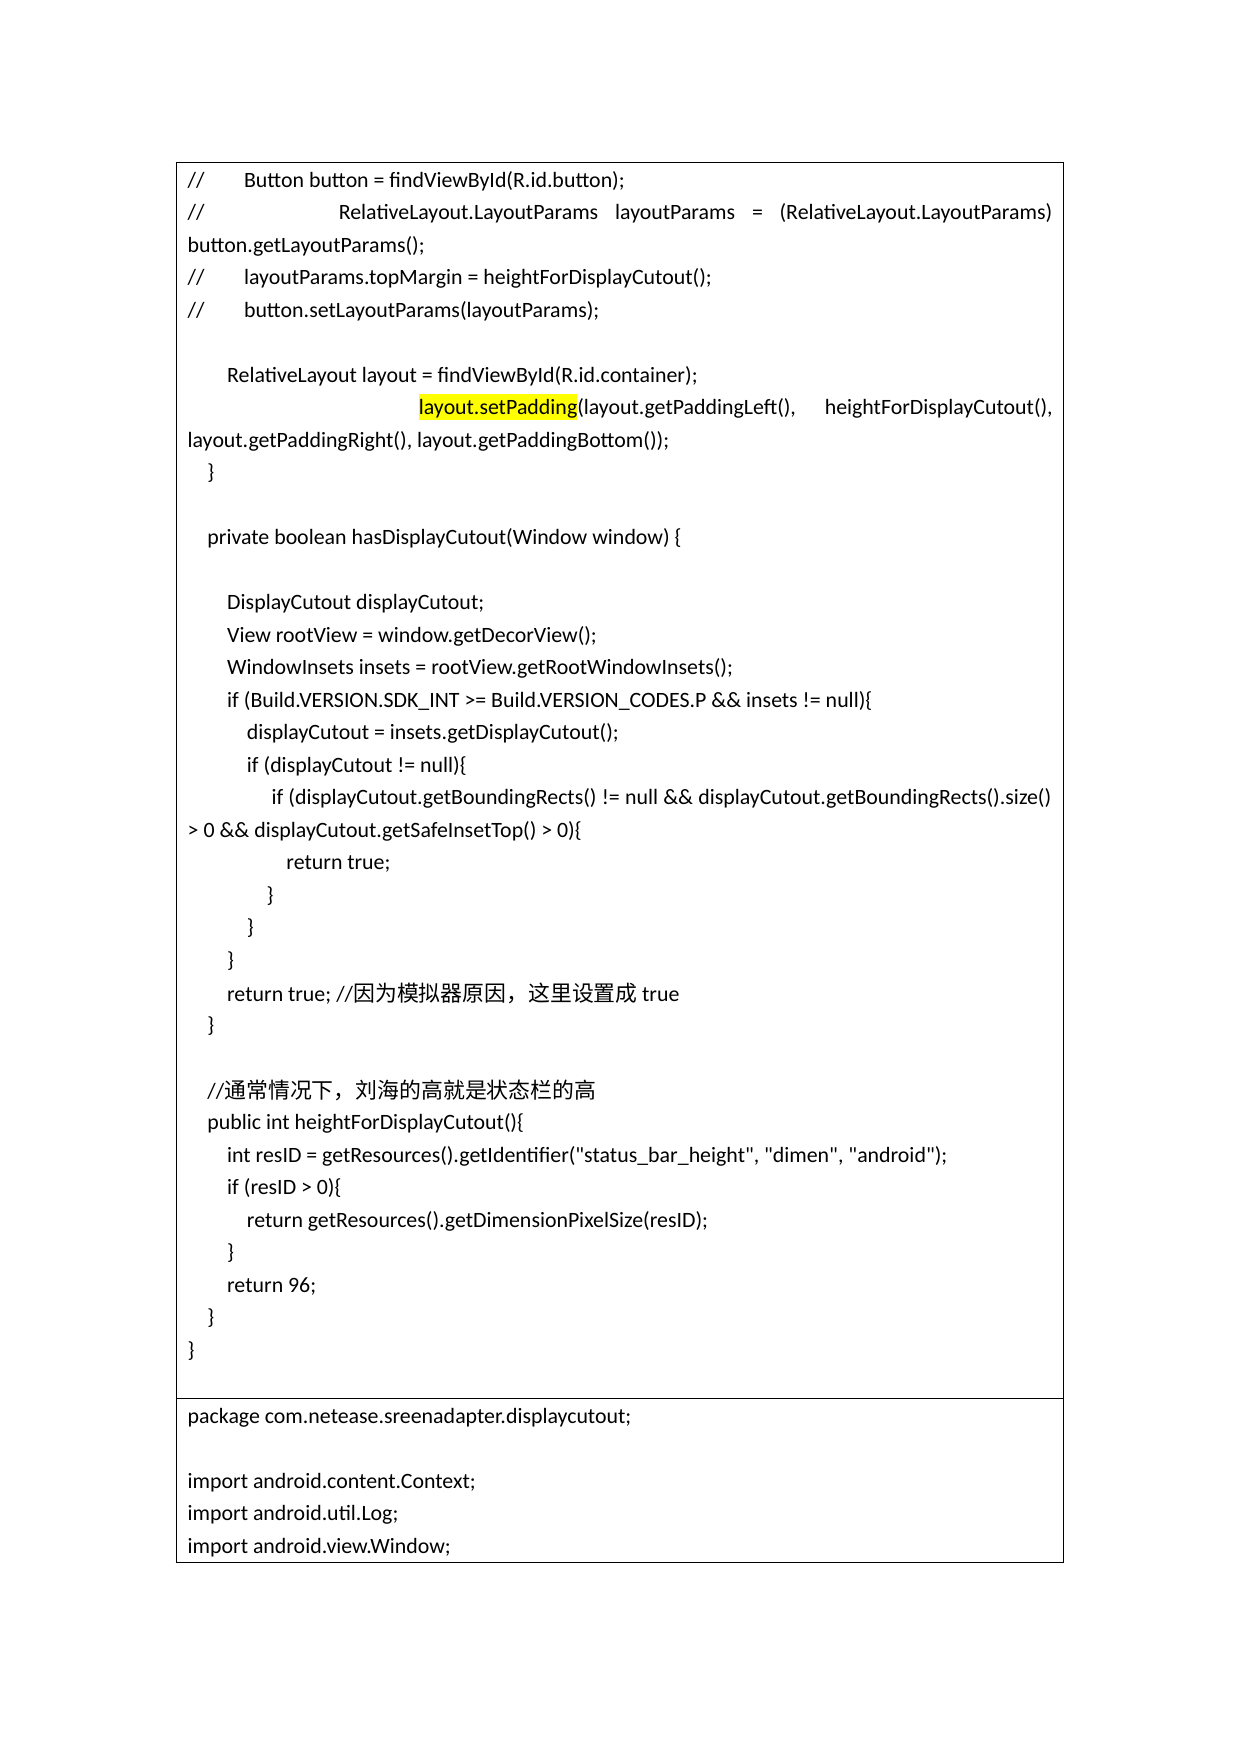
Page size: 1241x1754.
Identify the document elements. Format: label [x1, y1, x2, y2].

table_cell [177, 1399, 1063, 1562]
table_header [177, 163, 1063, 1398]
